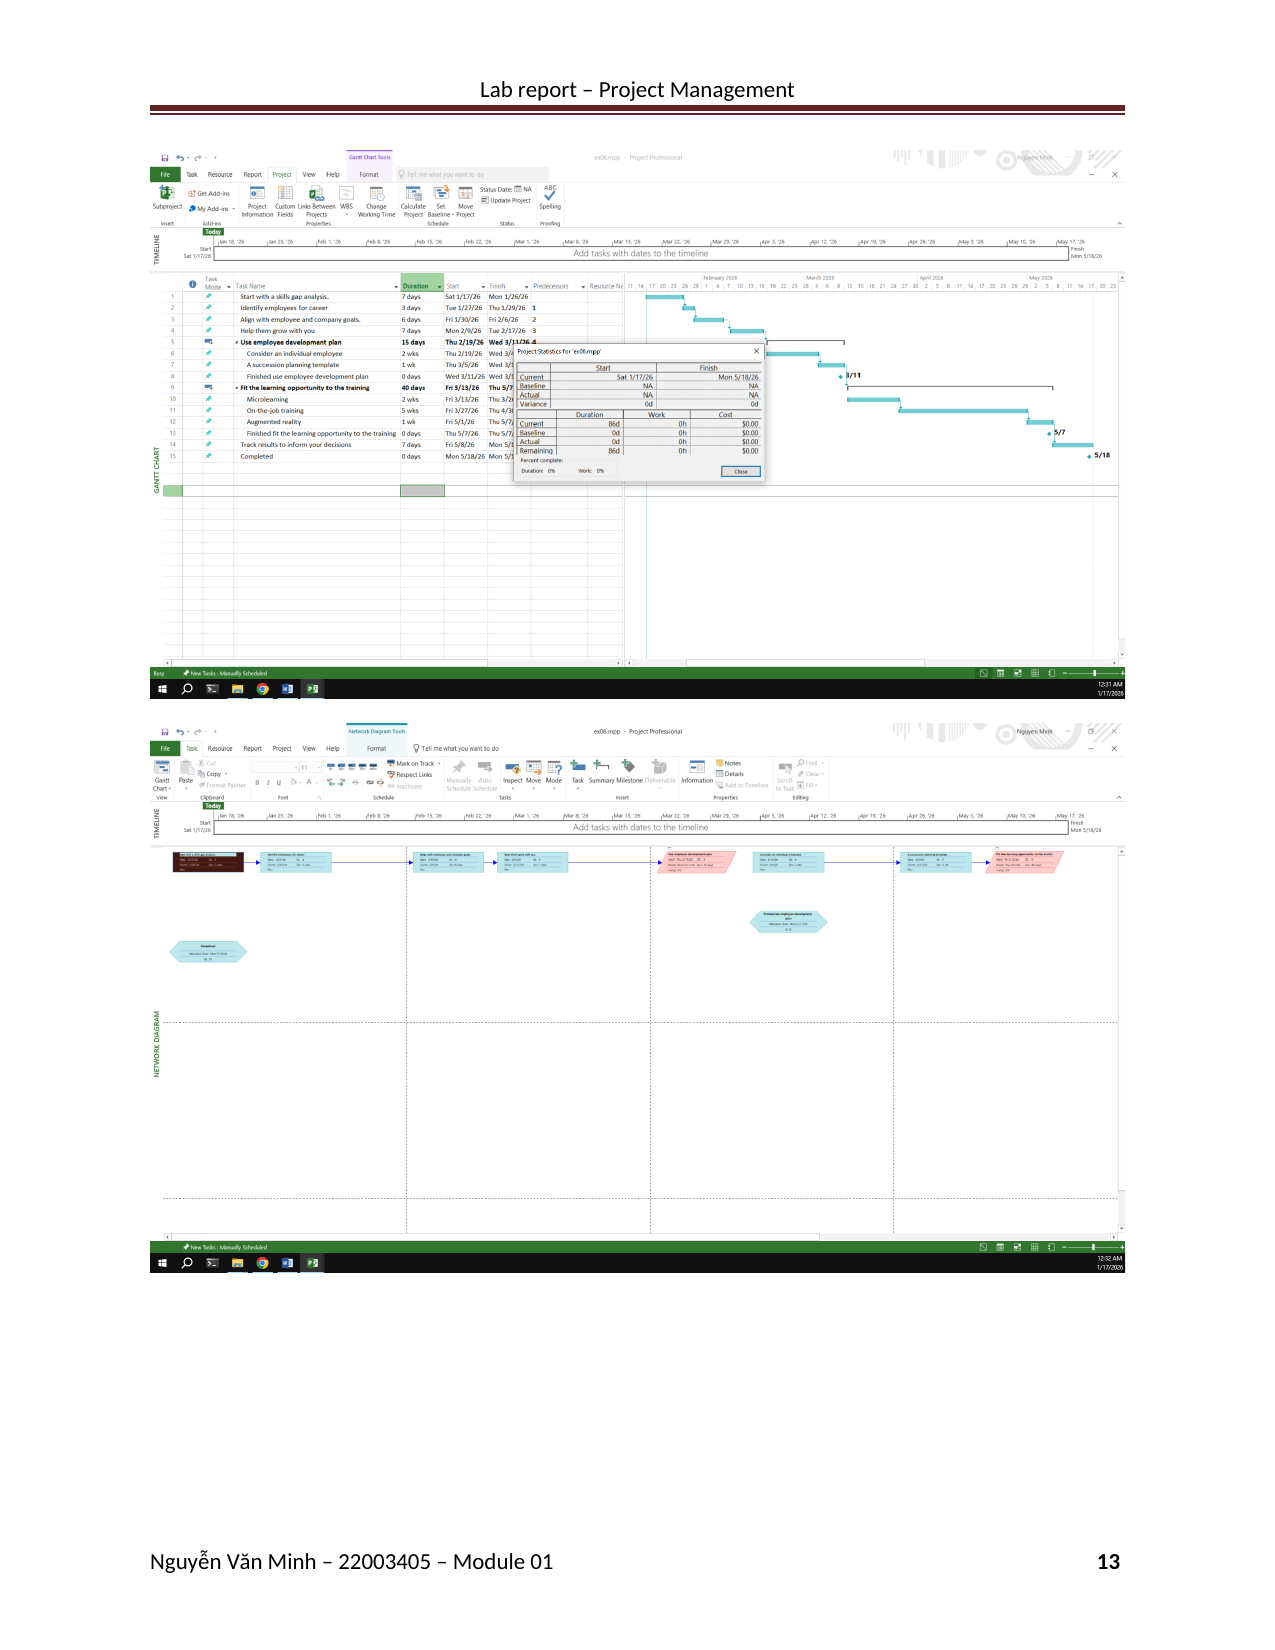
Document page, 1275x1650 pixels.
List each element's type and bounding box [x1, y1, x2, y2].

picture [150, 150, 1125, 699]
picture [150, 723, 1125, 1273]
